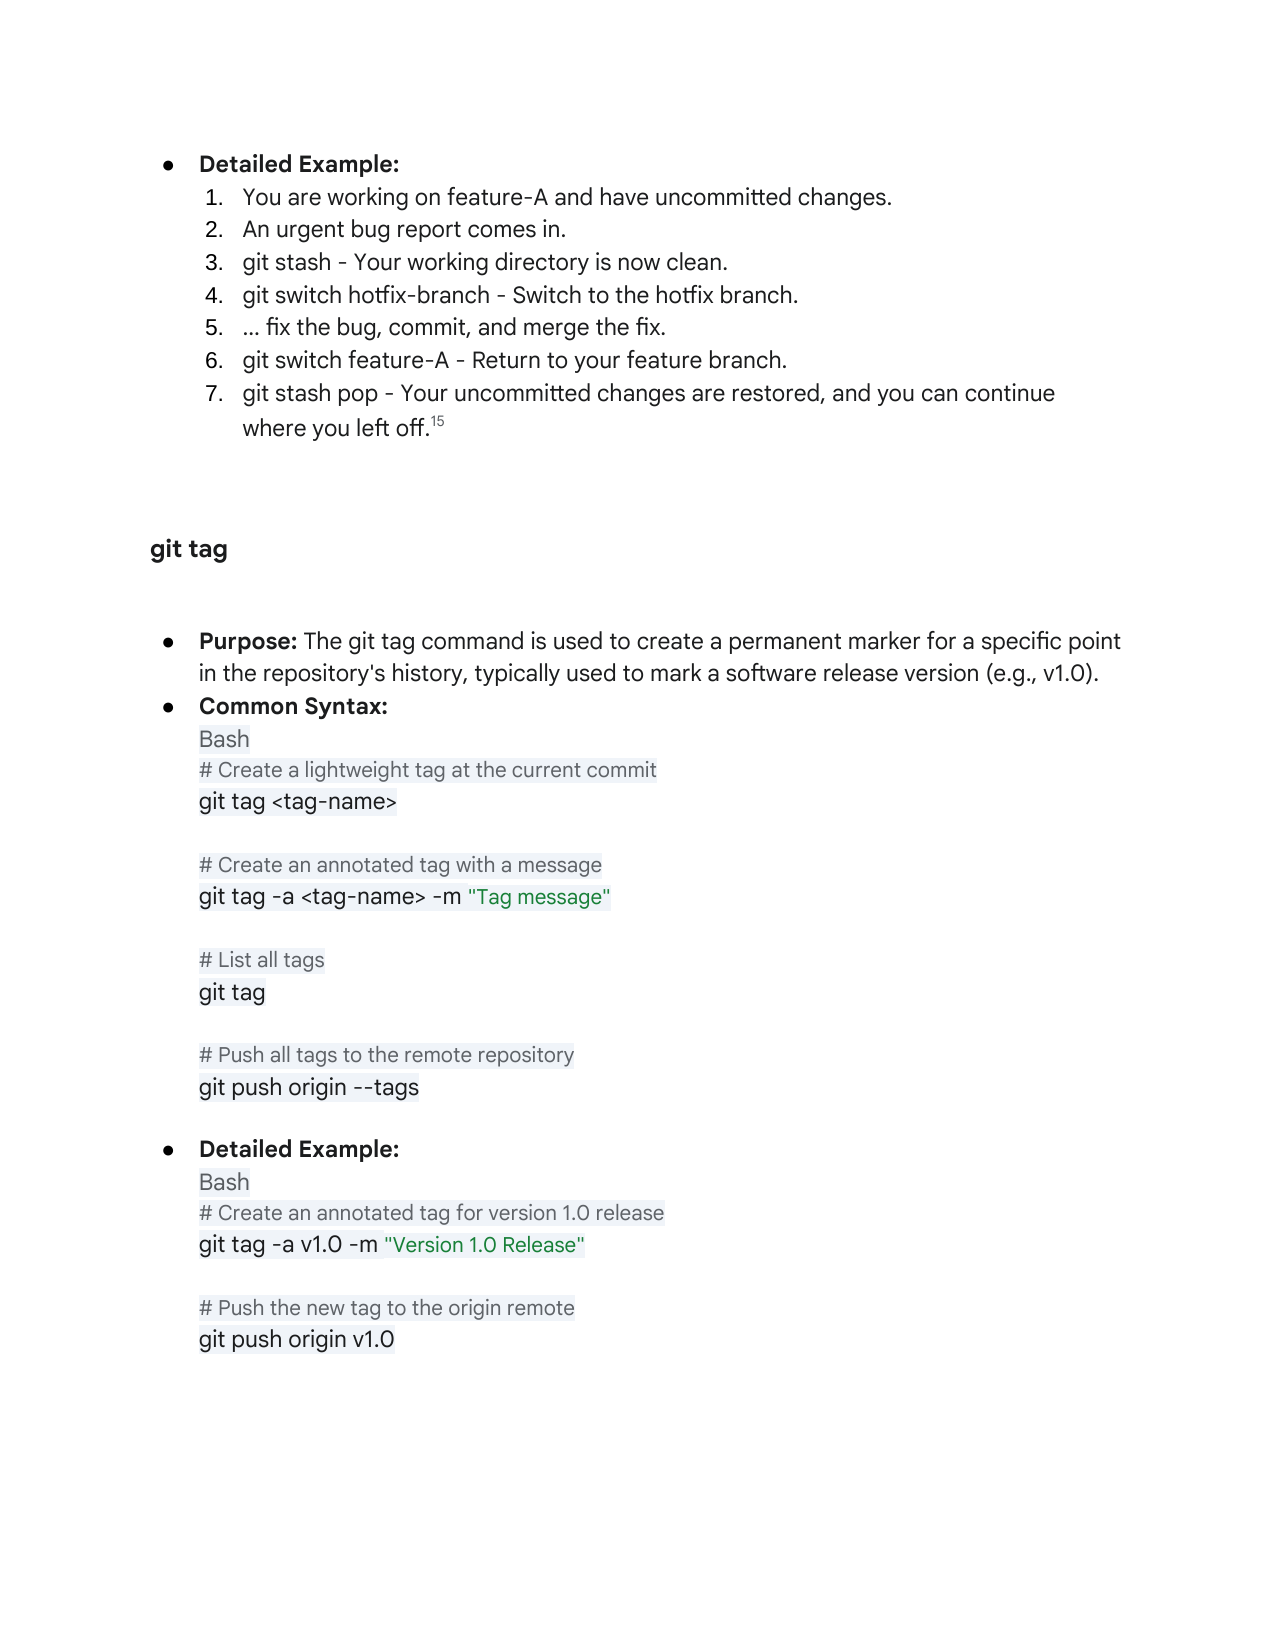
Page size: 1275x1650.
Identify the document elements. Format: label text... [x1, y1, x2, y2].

list Purpose: The git tag command is used to create a permanent marker for a specific point in the repository's history, typically used to mark a software release version (e.g., v1.0). [161, 627, 1125, 688]
list git switch hotfix-branch - Switch to the hotfix branch. [205, 281, 1125, 309]
list Detailed Example: [161, 150, 1125, 179]
list ... fix the bug, commit, and merge the fix. [205, 313, 1125, 342]
list You are working on feature-A and have uncommitted changes. [205, 183, 1125, 211]
list Common Syntax: Bash # Create a lightweight tag at the current commit git tag <tag-name> # Create an annotated tag with a message git tag -a <tag-name> -m "Tag message" # List all tags git tag # Push all tags to the remote repository git push origin --tags [161, 692, 1125, 1132]
list git switch feature-A - Return to your feature branch. [205, 346, 1125, 375]
subtitle git tag [150, 533, 1125, 565]
list Detailed Example: Bash # Create an annotated tag for version 1.0 release git tag -a v1.0 -m "Version 1.0 Release" # Push the new tag to the origin remote git push origin v1.0 [161, 1135, 1125, 1384]
list git stash pop - Your uncommitted changes are restored, and you can continue where you left off.15 [205, 379, 1125, 443]
list An urgent bug report comes in. [205, 215, 1125, 244]
list git stash - Your working directory is now clean. [205, 248, 1125, 277]
